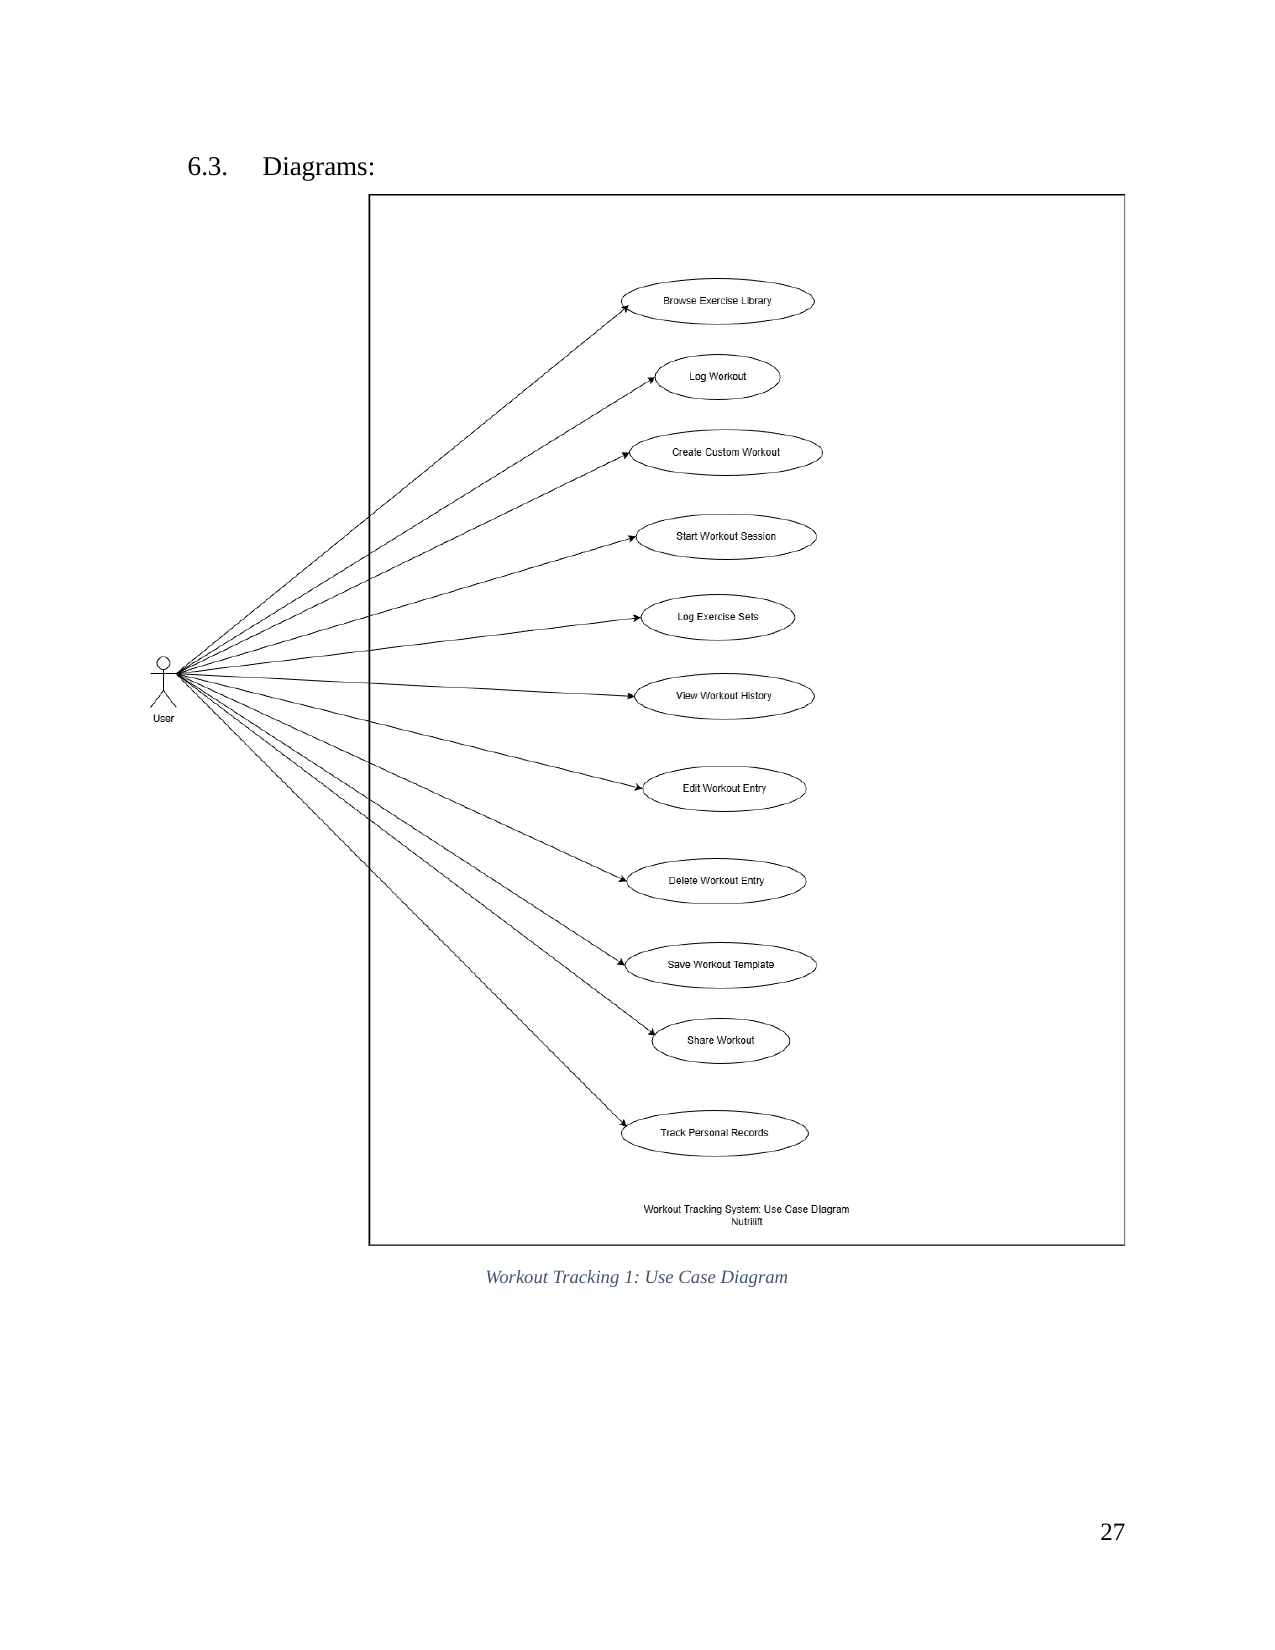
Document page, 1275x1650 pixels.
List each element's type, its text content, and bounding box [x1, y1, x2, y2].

text Workout Tracking 1: Use Case Diagram [150, 1266, 1125, 1288]
picture [150, 194, 1125, 1246]
subtitle Diagrams: [187, 150, 1125, 181]
